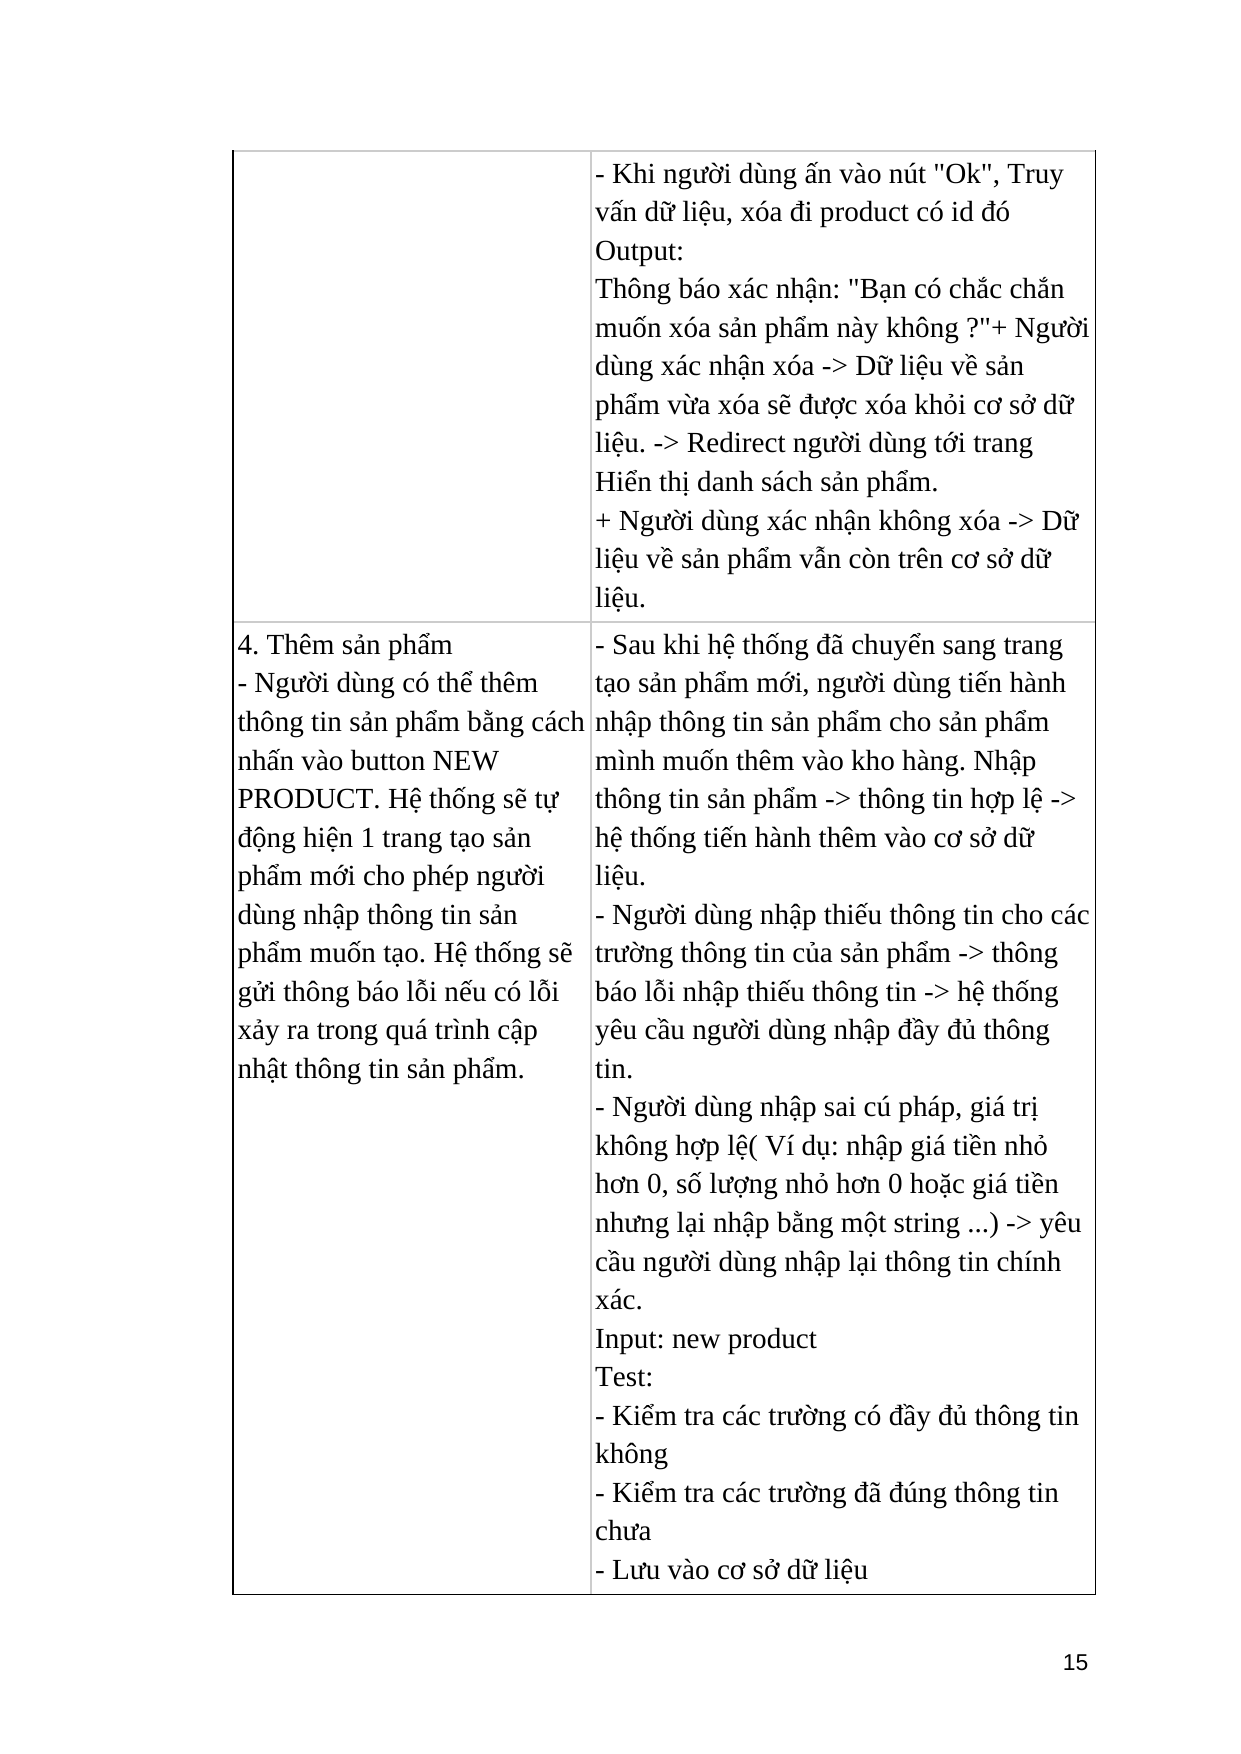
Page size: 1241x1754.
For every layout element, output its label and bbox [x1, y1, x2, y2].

table_cell [592, 152, 1095, 621]
table_cell [234, 152, 590, 621]
table_cell [234, 623, 590, 1593]
table_cell [592, 623, 1095, 1593]
